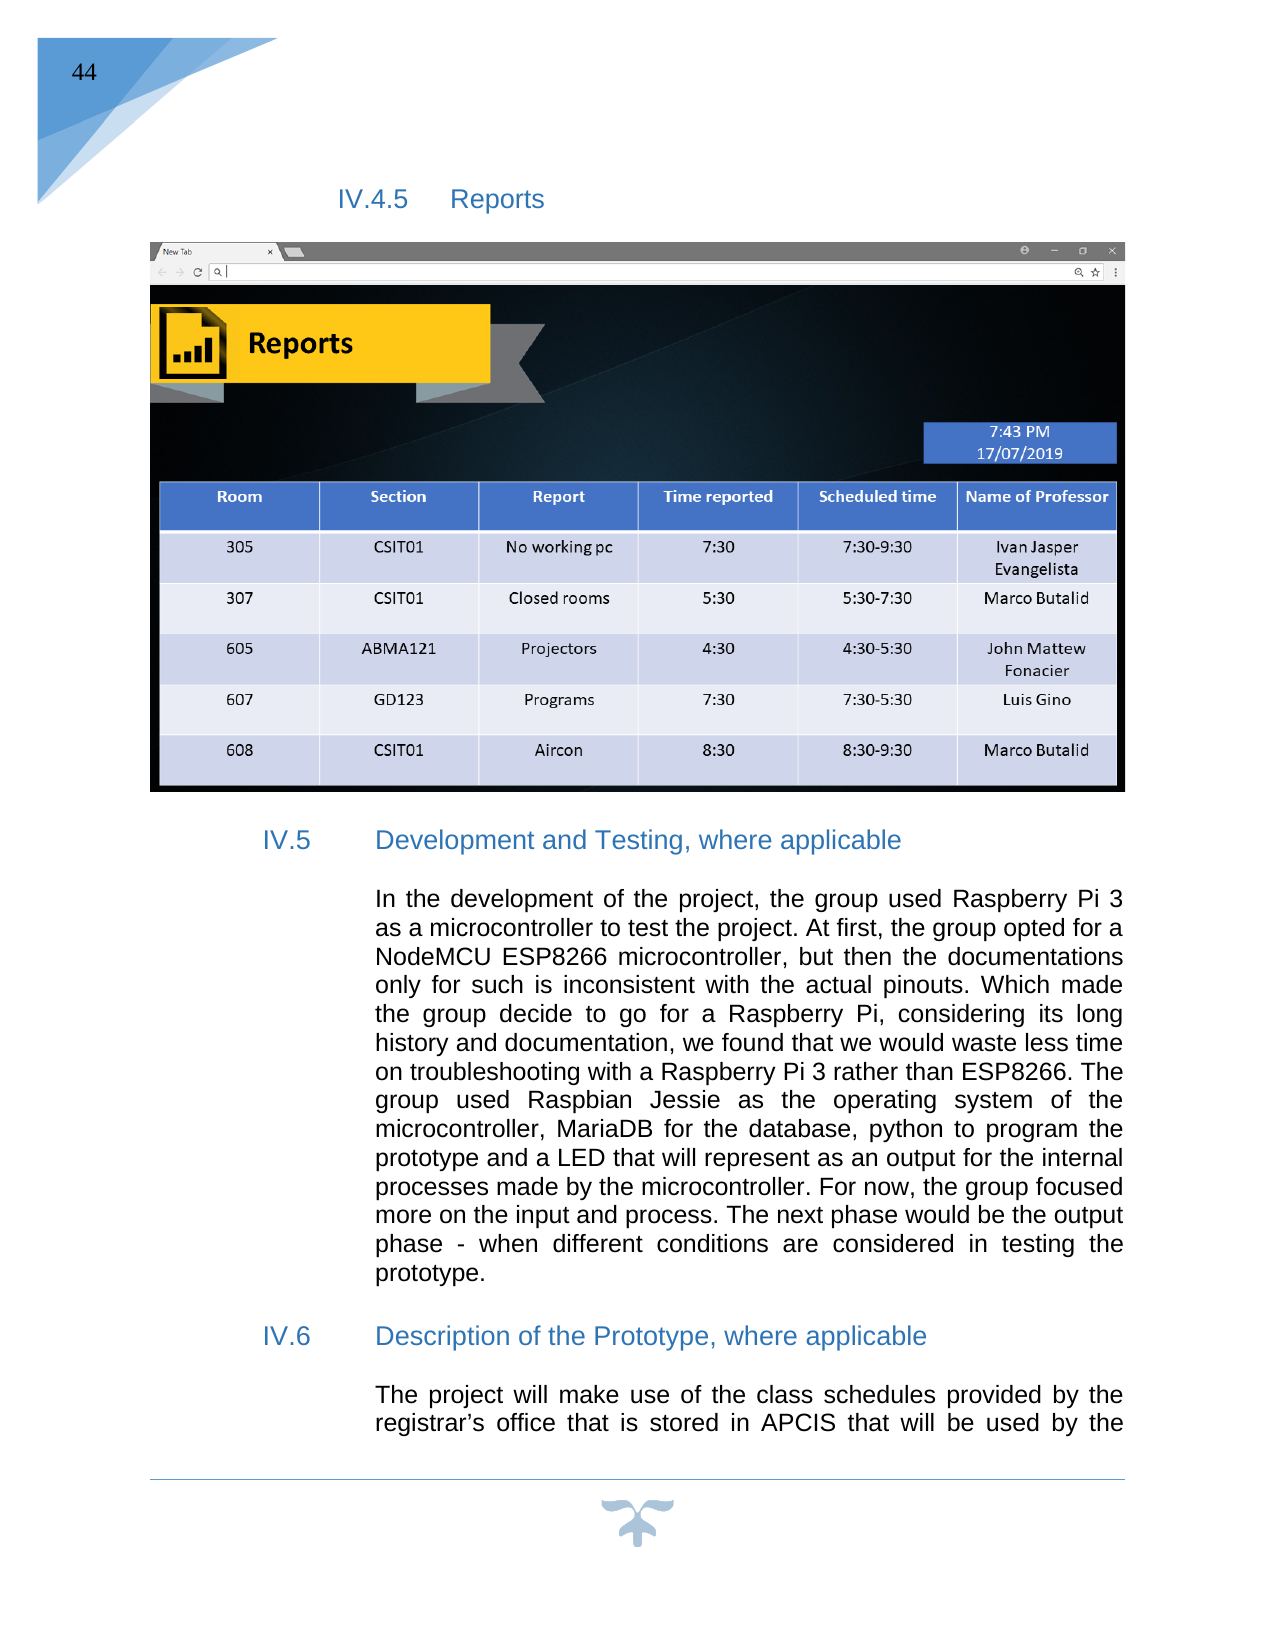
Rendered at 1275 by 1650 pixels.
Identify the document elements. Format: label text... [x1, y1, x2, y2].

subtitle Development and Testing, where applicable [262, 824, 1125, 856]
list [375, 1380, 1125, 1437]
subtitle Description of the Prototype, where applicable [262, 1320, 1125, 1351]
picture [150, 242, 1125, 792]
text In the development of the project, the group used Raspberry Pi 3 as a microcontroller to test the project. At first, the group opted for a NodeMCU ESP8266 microcontroller, but then the documentations only for such is inconsistent with the actual pinouts. Which made the group decide to go for a Raspberry Pi, considering its long history and documentation, we found that we would waste less time on troubleshooting with a Raspberry Pi 3 rather than ESP8266. The group used Raspbian Jessie as the operating system of the microcontroller, MariaDB for the database, python to program the prototype and a LED that will represent as an output for the internal processes made by the microcontroller. For now, the group focused more on the input and process. The next phase would be the output phase - when different conditions are considered in testing the prototype. [375, 884, 1125, 1287]
picture [37, 37, 279, 206]
subtitle Reports [337, 183, 1125, 214]
